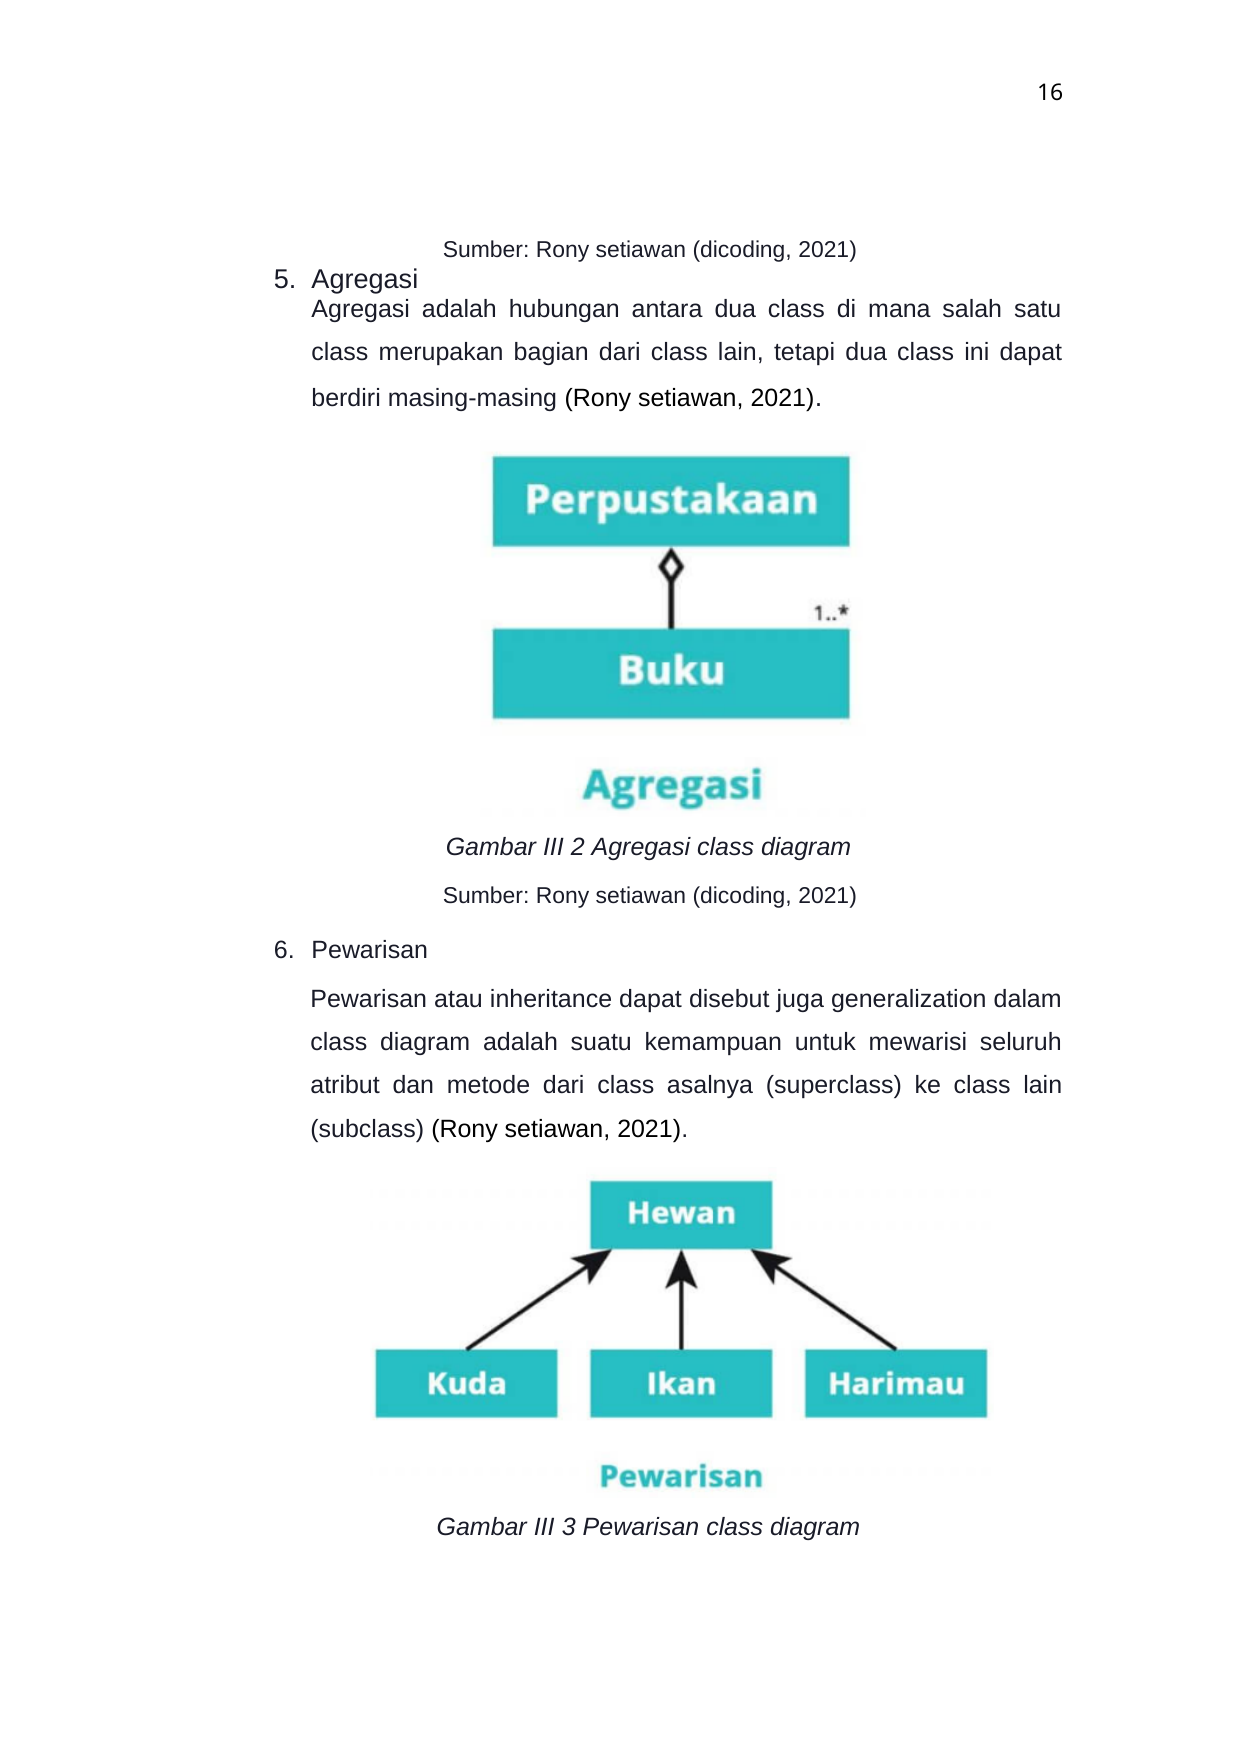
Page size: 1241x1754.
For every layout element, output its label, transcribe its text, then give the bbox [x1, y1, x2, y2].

text Pewarisan atau inheritance dapat disebut juga generalization dalam class diagram adalah suatu kemampuan untuk mewarisi seluruh atribut dan metode dari class asalnya (superclass) ke class lain (subclass) . [310, 984, 1063, 1142]
picture [369, 1167, 995, 1498]
text Agregasi adalah hubungan antara dua class di mana salah satu class merupakan bagian dari class lain, tetapi dua class ini dapat berdiri masing-masing . [311, 294, 1063, 413]
text Sumber: Rony setiawan (dicoding, 2021) [236, 236, 1063, 263]
list Pewarisan [274, 934, 1063, 963]
text Sumber: Rony setiawan (dicoding, 2021) [236, 882, 1063, 908]
picture [476, 430, 867, 817]
list Agregasi [274, 263, 1063, 294]
